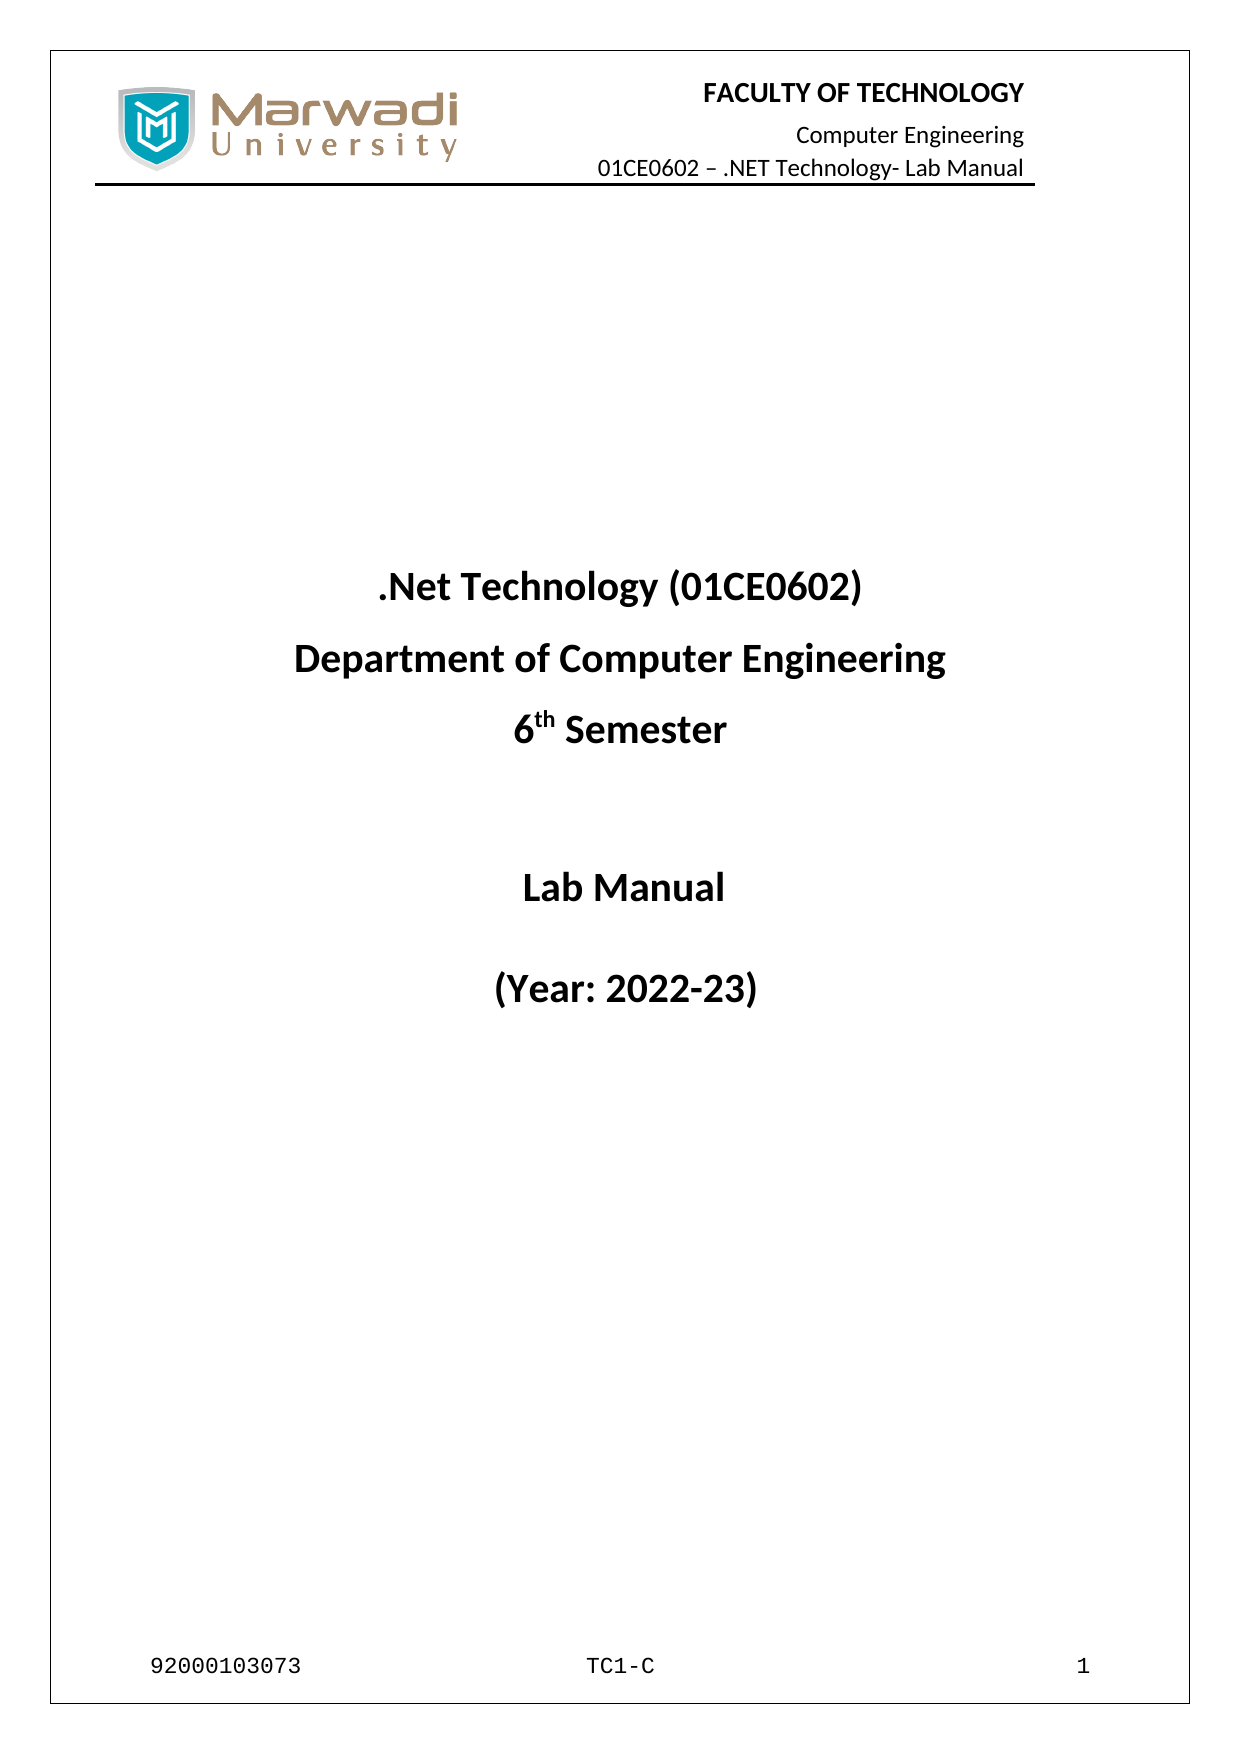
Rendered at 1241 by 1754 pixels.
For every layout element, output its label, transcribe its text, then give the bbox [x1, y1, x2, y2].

text Department of Computer Engineering [150, 632, 1090, 683]
text (Year: 2022-23) [484, 962, 814, 1012]
text .Net Technology (01CE0602) [150, 560, 1090, 611]
text Lab Manual [484, 861, 763, 912]
picture [106, 73, 469, 182]
text 6th Semester [150, 703, 1090, 754]
